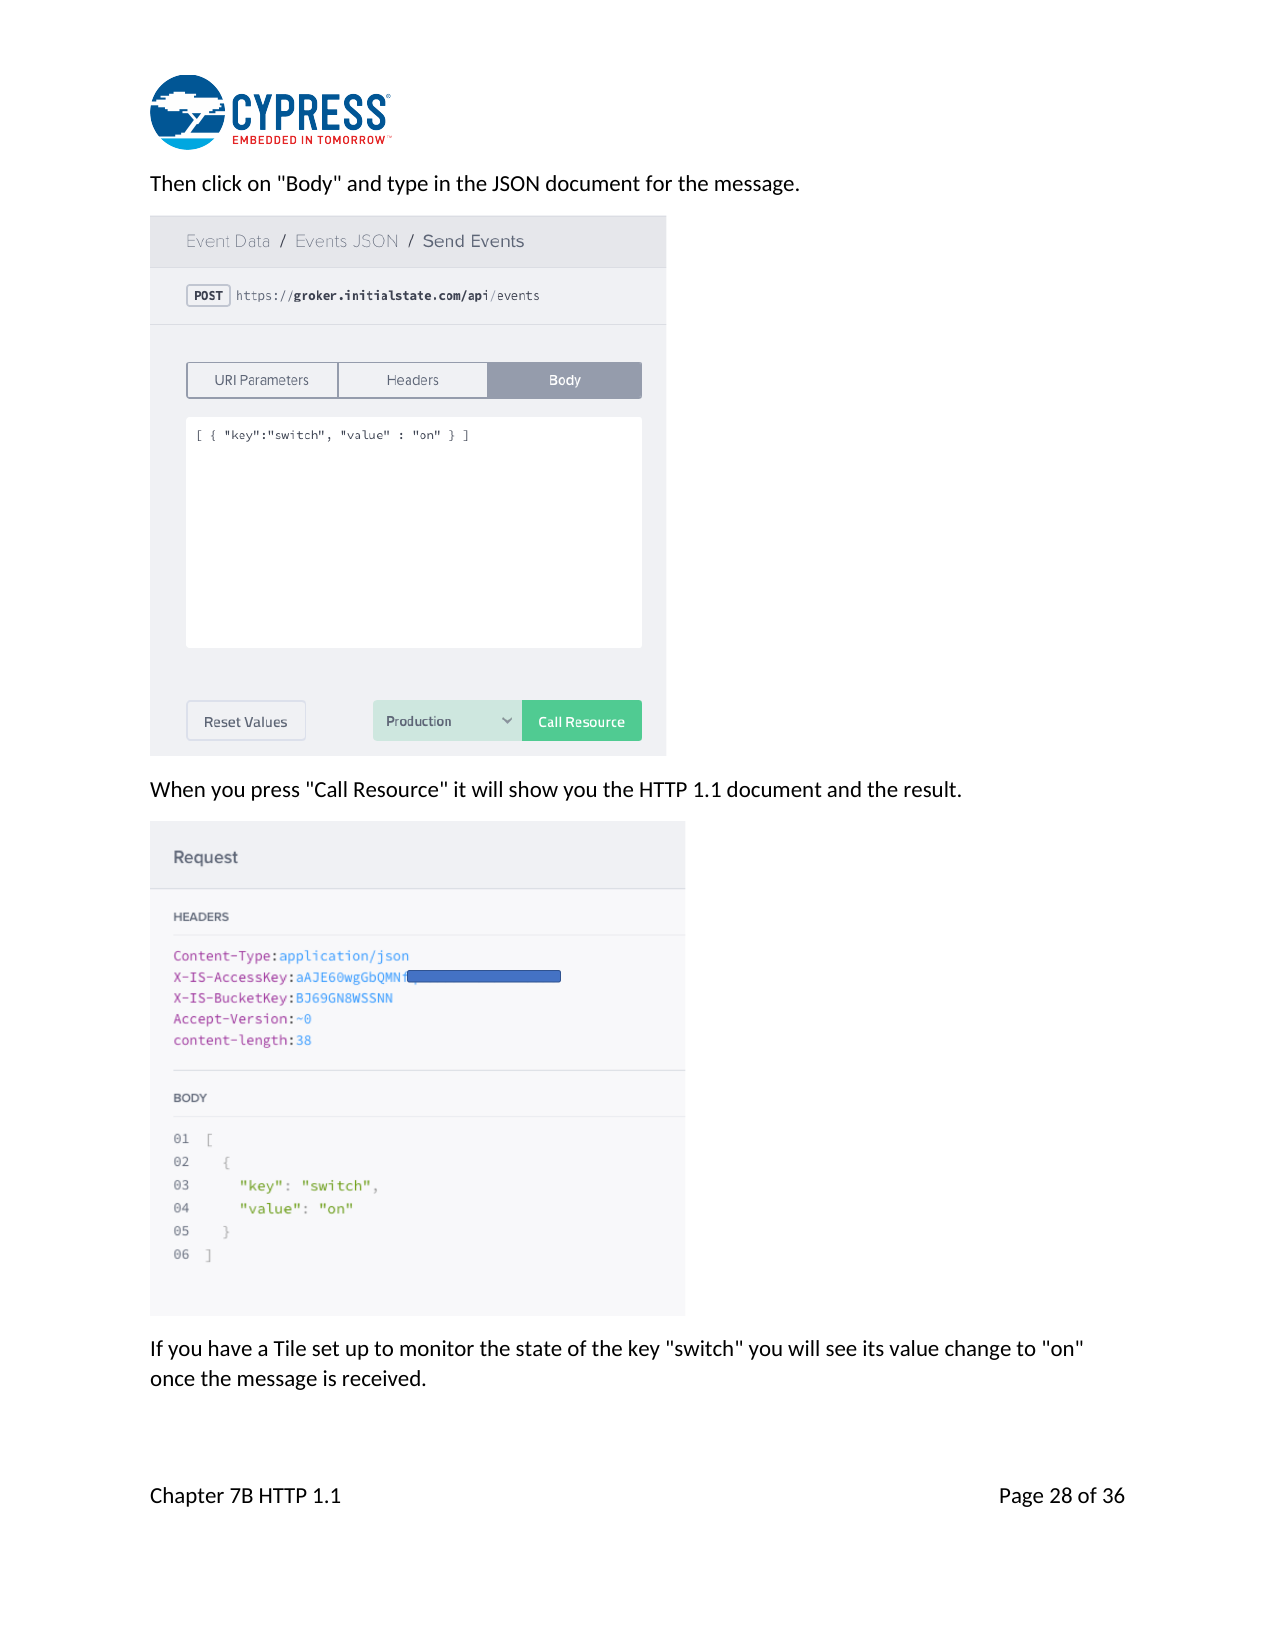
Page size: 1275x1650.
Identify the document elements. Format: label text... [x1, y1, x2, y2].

text Then click on "Body" and type in the JSON document for the message. [150, 169, 1125, 197]
picture [150, 215, 667, 756]
text If you have a Tile set up to monitor the state of the key "switch" you will see its value change to "on" once the message is received. [150, 1334, 1125, 1392]
picture [150, 75, 392, 150]
text When you press "Call Resource" it will show you the HTTP 1.1 document and the result. [150, 775, 1125, 803]
picture [150, 821, 686, 1316]
